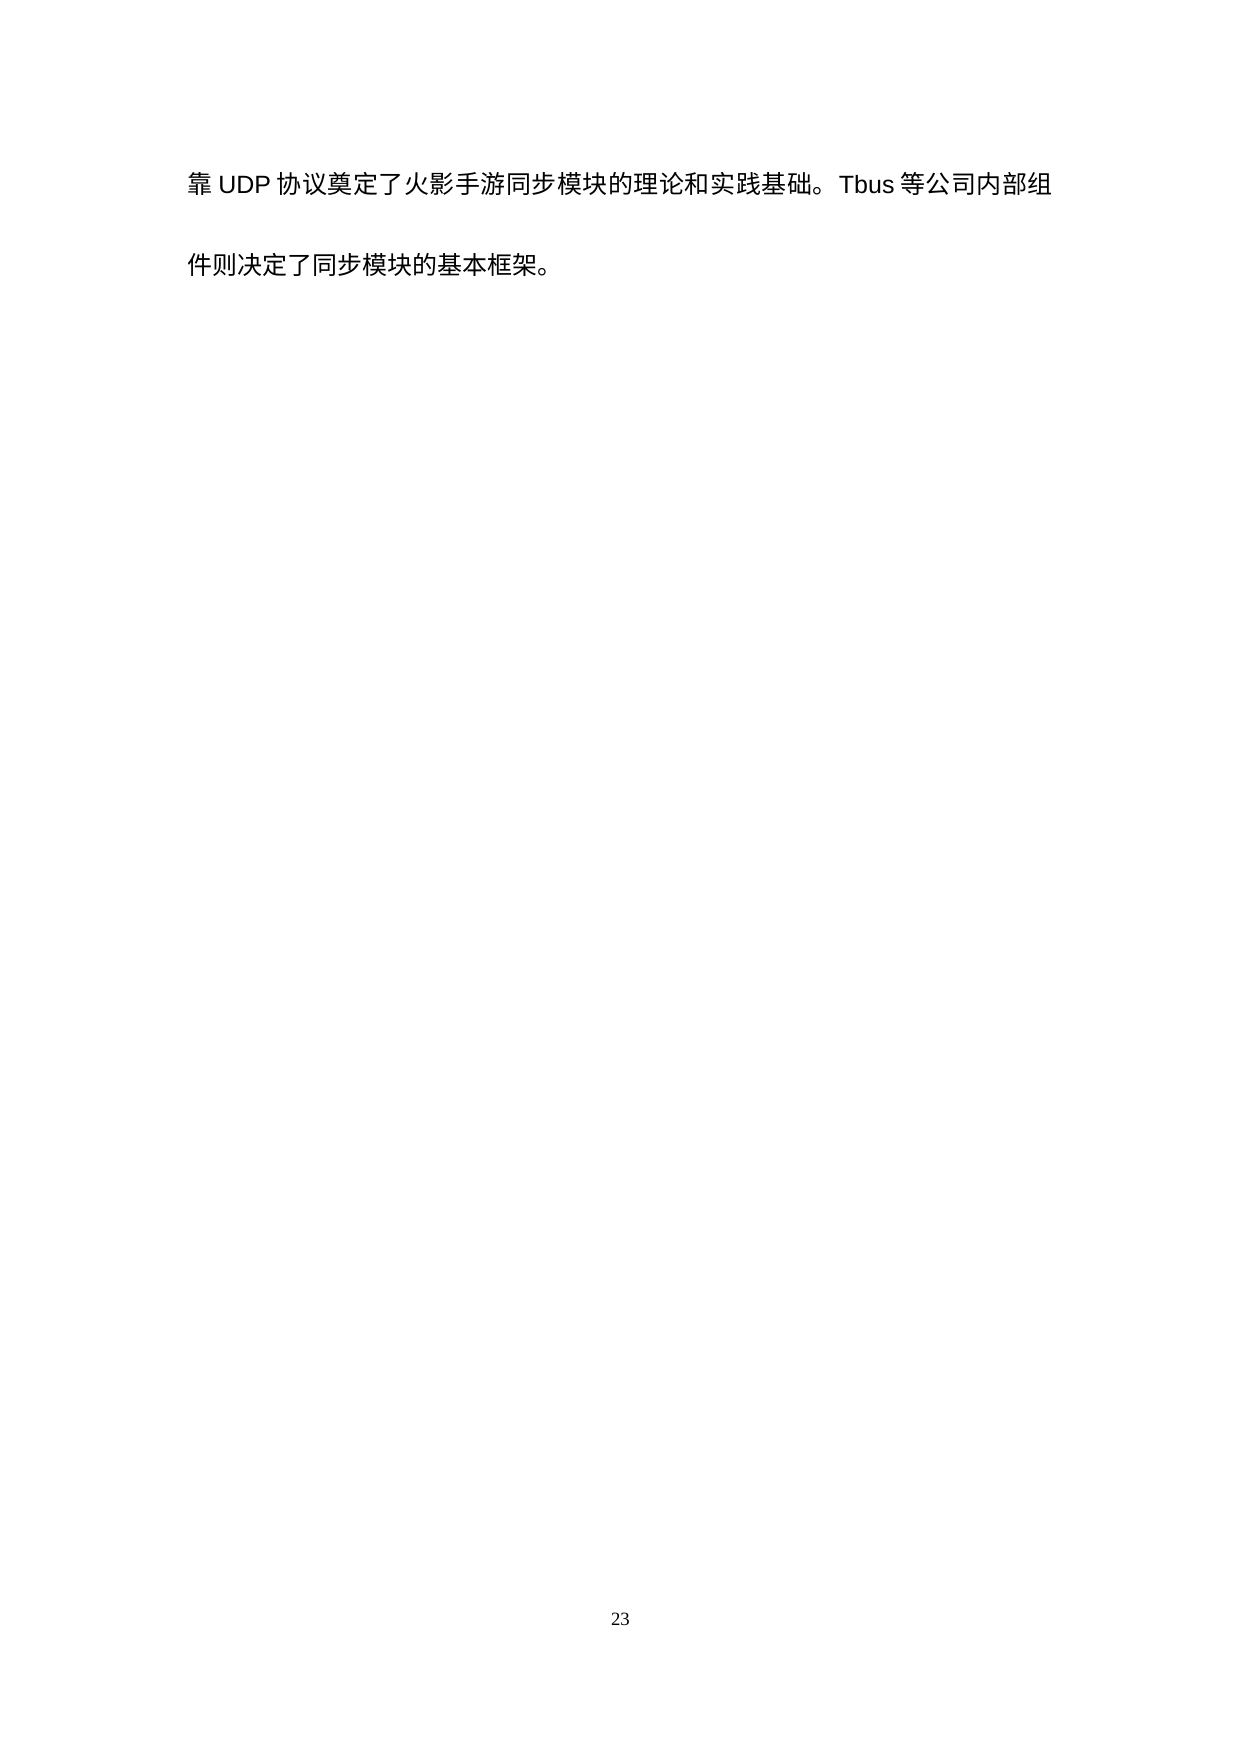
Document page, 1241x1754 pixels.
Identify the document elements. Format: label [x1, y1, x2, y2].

text [187, 150, 1053, 296]
